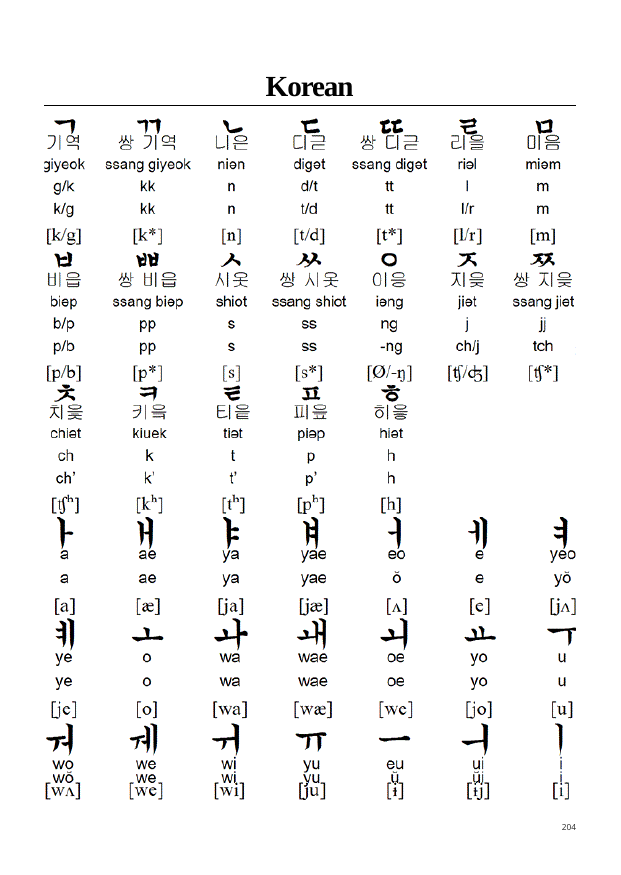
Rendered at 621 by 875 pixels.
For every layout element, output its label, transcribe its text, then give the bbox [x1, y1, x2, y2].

picture [44, 118, 576, 805]
subtitle Korean [44, 69, 576, 105]
